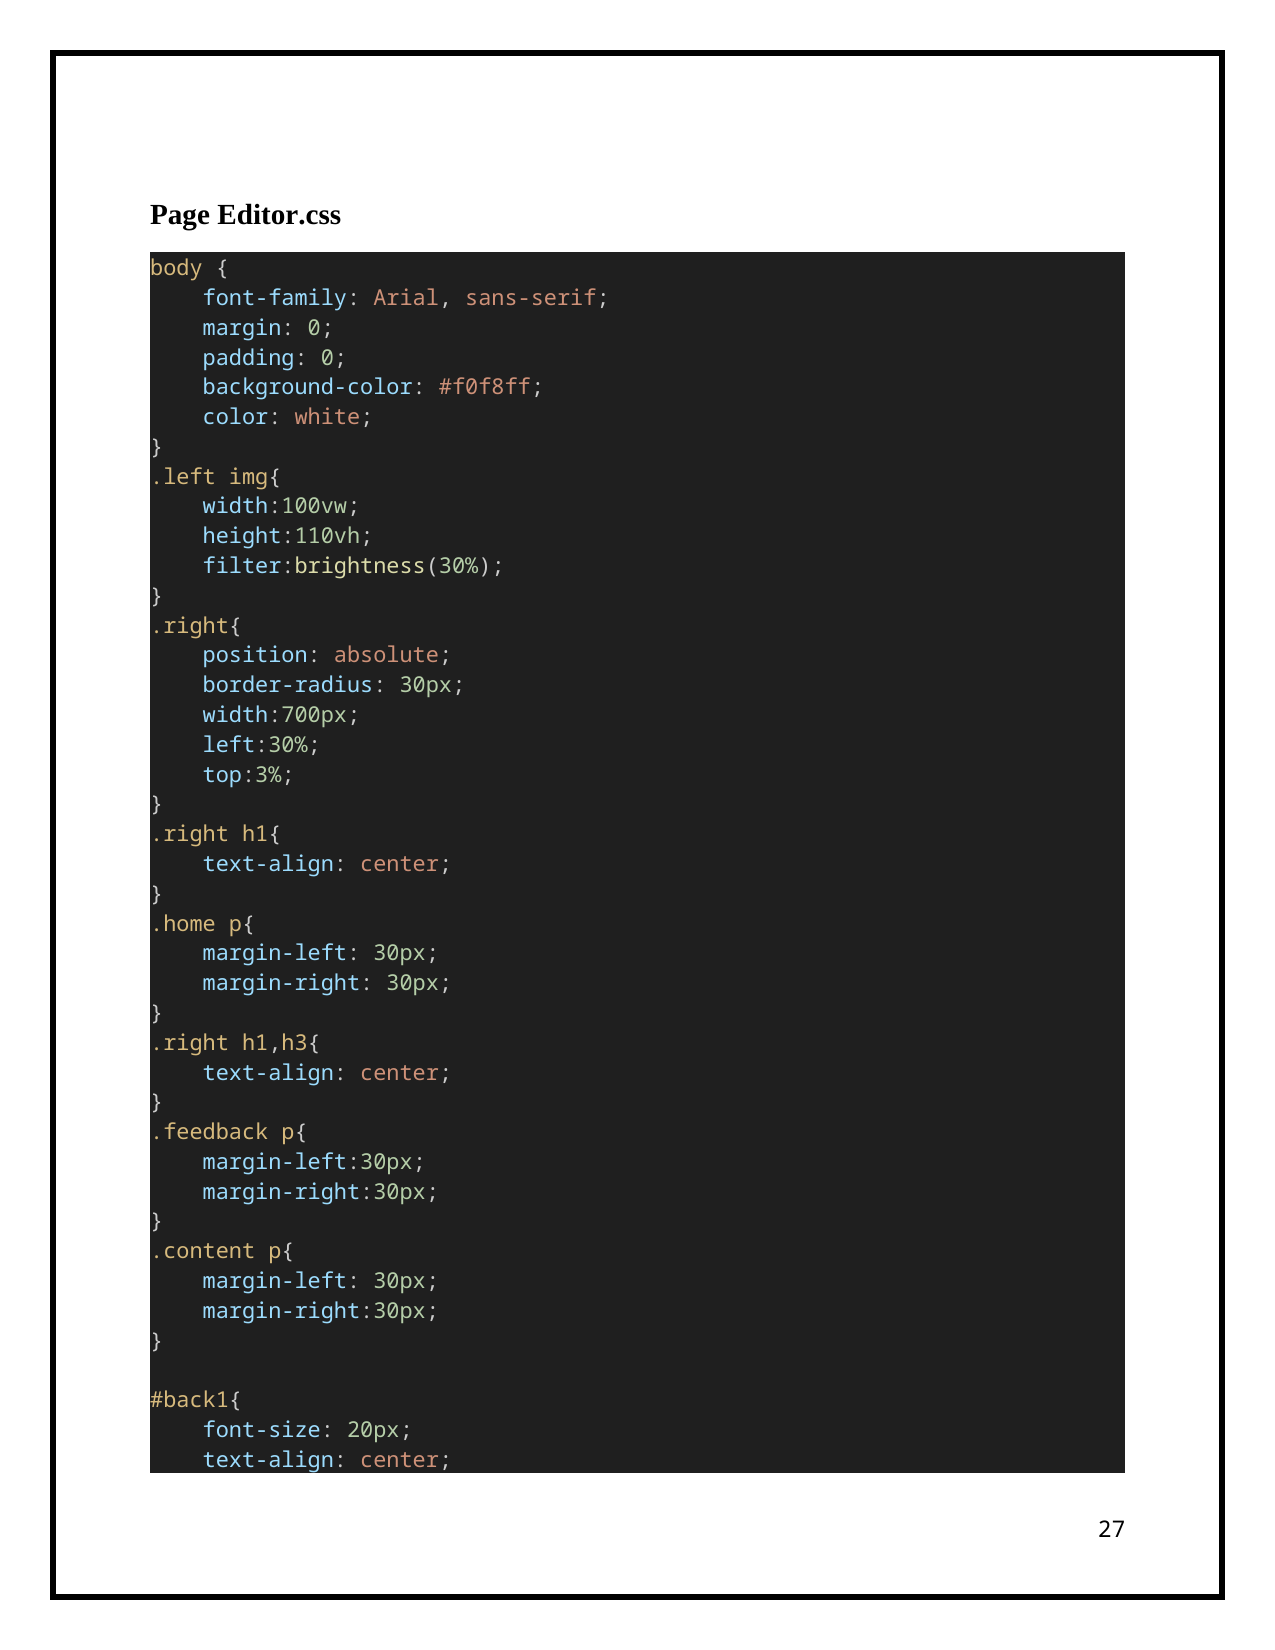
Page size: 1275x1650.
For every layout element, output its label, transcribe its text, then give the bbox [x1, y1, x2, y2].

text top:3%; [150, 758, 1125, 788]
text Page Editor.css [150, 197, 1125, 230]
text #back1{ [150, 1384, 1125, 1414]
text .home p{ [150, 907, 1125, 937]
text text-align: center; [150, 848, 1125, 878]
text } [150, 1324, 1125, 1354]
text margin-right: 30px; [150, 967, 1125, 997]
text width:700px; [150, 699, 1125, 729]
text .right h1{ [150, 818, 1125, 848]
text padding: 0; [150, 341, 1125, 371]
text .right{ [150, 609, 1125, 639]
text color: white; [150, 401, 1125, 431]
text .feedback p{ [150, 1116, 1125, 1146]
text } [150, 788, 1125, 818]
text position: absolute; [150, 639, 1125, 669]
text height:110vh; [150, 520, 1125, 550]
text .left img{ [150, 461, 1125, 490]
text .content p{ [150, 1235, 1125, 1265]
text } [150, 878, 1125, 907]
text margin-right:30px; [150, 1176, 1125, 1205]
text } [150, 580, 1125, 609]
text background-color: #f0f8ff; [150, 371, 1125, 401]
text left:30%; [150, 729, 1125, 758]
text } [150, 1086, 1125, 1116]
text text-align: center; [150, 1056, 1125, 1086]
text body { [150, 252, 1125, 282]
text margin-right:30px; [150, 1295, 1125, 1324]
text margin-left: 30px; [150, 1265, 1125, 1295]
text text-align: center; [150, 1444, 1125, 1473]
text width:100vw; [150, 490, 1125, 520]
text } [150, 431, 1125, 461]
text font-family: Arial, sans-serif; [150, 282, 1125, 312]
text } [150, 1205, 1125, 1235]
text font-size: 20px; [150, 1414, 1125, 1444]
text .right h1,h3{ [150, 1027, 1125, 1056]
text filter:brightness(30%); [150, 550, 1125, 580]
text margin-left: 30px; [150, 937, 1125, 967]
text border-radius: 30px; [150, 669, 1125, 699]
text margin-left:30px; [150, 1146, 1125, 1176]
text margin: 0; [150, 312, 1125, 341]
text } [150, 997, 1125, 1027]
